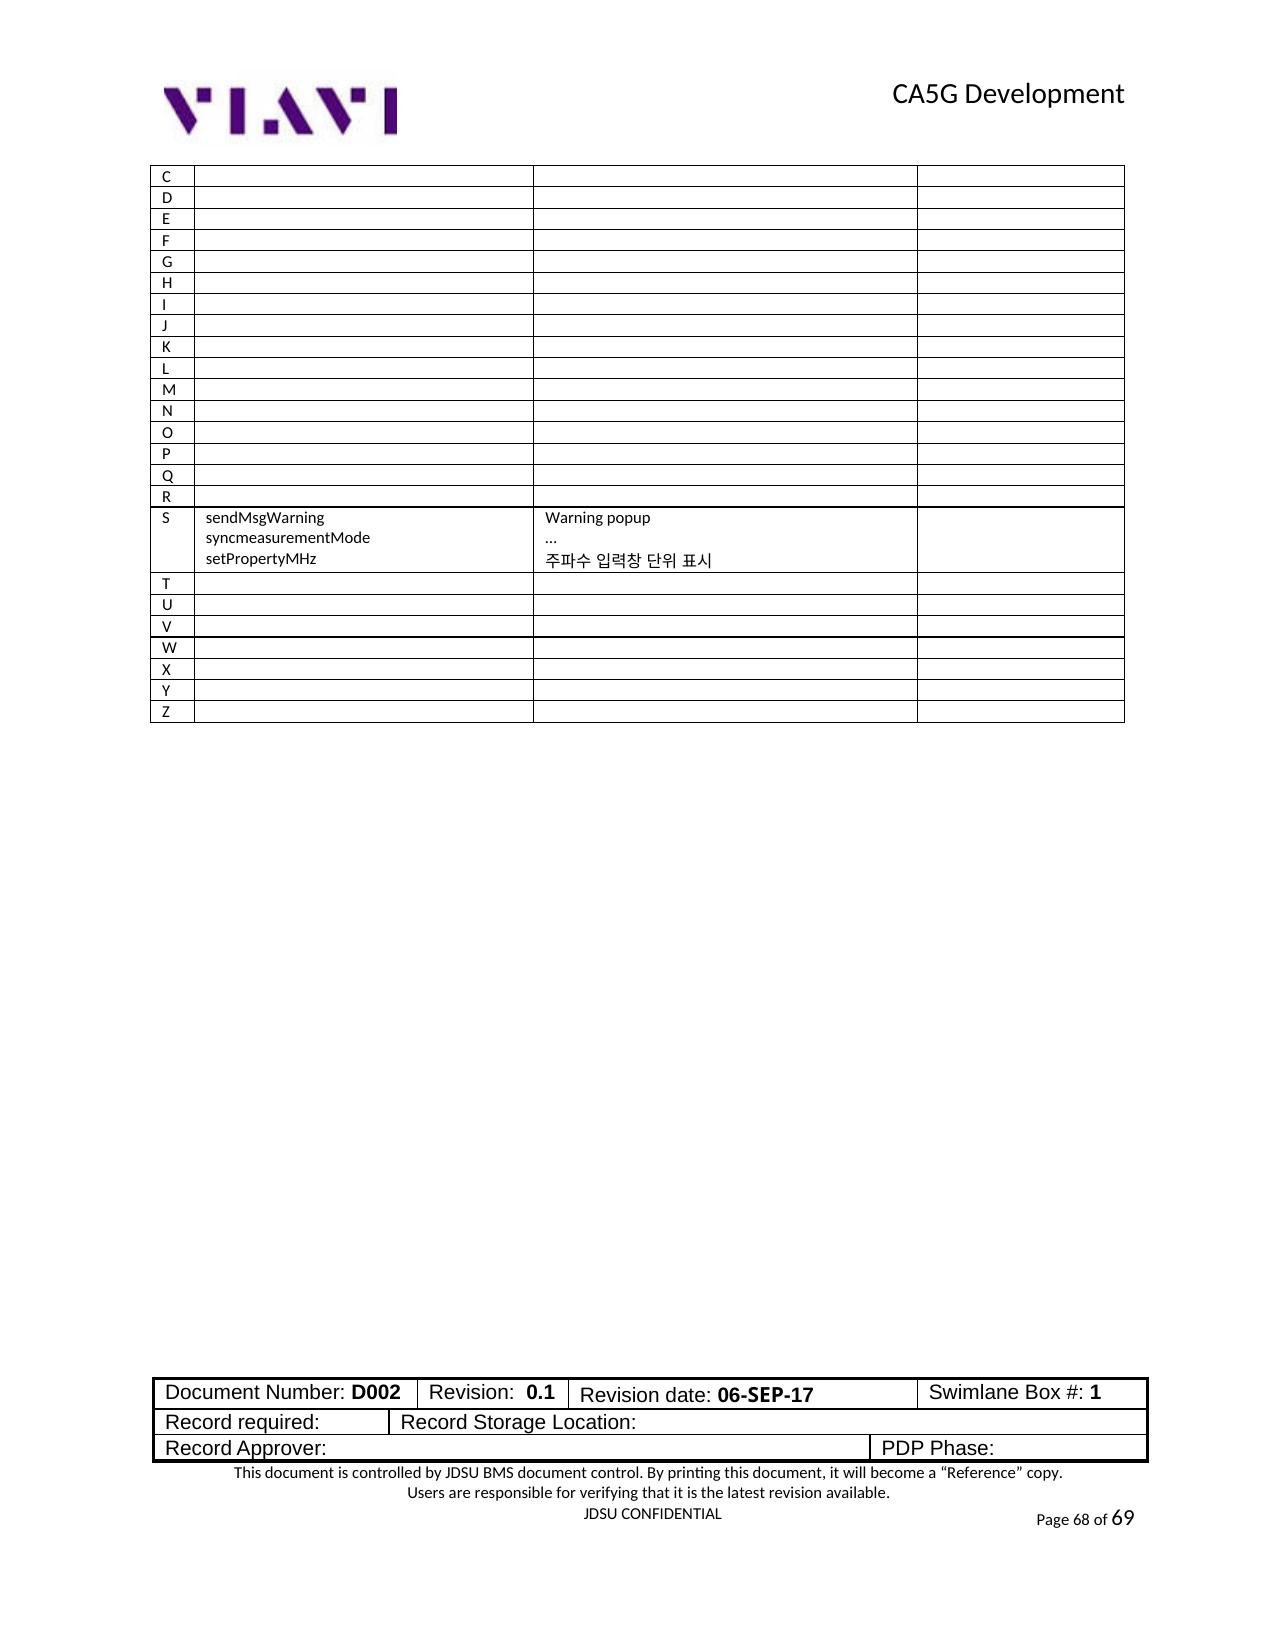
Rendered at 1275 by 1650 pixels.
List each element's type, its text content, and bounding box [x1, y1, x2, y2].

table_cell [195, 616, 533, 636]
table_cell [918, 680, 1124, 700]
table_cell [534, 444, 917, 464]
table_cell L [151, 358, 194, 378]
table_cell [534, 616, 917, 636]
table_cell [918, 230, 1124, 250]
table_cell sendMsgWarning syncmeasurementMode setPropertyMHz [195, 508, 533, 572]
table_cell [534, 273, 917, 293]
table_cell [195, 486, 533, 506]
table_cell [918, 595, 1124, 615]
table_cell [534, 166, 917, 186]
picture [162, 68, 397, 146]
table_cell [195, 294, 533, 314]
table_cell [195, 337, 533, 357]
table_cell [534, 701, 917, 722]
table_cell G [151, 251, 194, 272]
table_cell Z [151, 701, 194, 722]
table_cell [918, 616, 1124, 636]
table_cell [195, 659, 533, 679]
table_cell [534, 401, 917, 421]
table_cell [534, 595, 917, 615]
table_cell J [151, 315, 194, 336]
table_cell [534, 465, 917, 485]
table_cell [534, 422, 917, 442]
table_cell W [151, 638, 194, 658]
table_cell [918, 422, 1124, 442]
table_cell [918, 508, 1124, 572]
table_cell [534, 486, 917, 506]
table_cell [195, 273, 533, 293]
table_cell [195, 379, 533, 400]
table_cell [918, 379, 1124, 400]
table_cell [195, 166, 533, 186]
table_cell [534, 638, 917, 658]
table_cell [195, 358, 533, 378]
table_cell N [151, 401, 194, 421]
table_cell [918, 701, 1124, 722]
table_cell P [151, 444, 194, 464]
table_cell [534, 573, 917, 594]
table_cell V [151, 616, 194, 636]
table_cell [195, 230, 533, 250]
table_cell [918, 166, 1124, 186]
table_cell [195, 573, 533, 594]
table_cell [534, 358, 917, 378]
table_cell I [151, 294, 194, 314]
table_cell [918, 315, 1124, 336]
table_cell [195, 315, 533, 336]
table_cell M [151, 379, 194, 400]
table_cell [918, 187, 1124, 207]
table_cell [195, 638, 533, 658]
table_cell C [151, 166, 194, 186]
table_cell [918, 486, 1124, 506]
table_cell Y [151, 680, 194, 700]
table_cell [534, 251, 917, 272]
table_cell H [151, 273, 194, 293]
table_cell Q [151, 465, 194, 485]
table_cell [534, 230, 917, 250]
table_cell [195, 701, 533, 722]
table_cell [195, 465, 533, 485]
table_cell O [151, 422, 194, 442]
table_cell [534, 209, 917, 229]
table_cell [534, 337, 917, 357]
table_cell [195, 187, 533, 207]
table_cell S [151, 508, 194, 572]
table_cell [534, 379, 917, 400]
table_cell [918, 444, 1124, 464]
table_cell [918, 209, 1124, 229]
table_cell [918, 273, 1124, 293]
table_cell [195, 680, 533, 700]
table_cell [918, 251, 1124, 272]
table_cell [918, 659, 1124, 679]
table_cell [534, 659, 917, 679]
table_cell Warning popup … 주파수 입력창 단위 표시 [534, 508, 917, 572]
table_cell [195, 444, 533, 464]
table_cell [195, 401, 533, 421]
table_cell K [151, 337, 194, 357]
table_cell X [151, 659, 194, 679]
table_cell F [151, 230, 194, 250]
table_cell [918, 465, 1124, 485]
table_cell [534, 680, 917, 700]
table_cell [918, 337, 1124, 357]
table_cell R [151, 486, 194, 506]
table_cell [918, 294, 1124, 314]
table_cell U [151, 595, 194, 615]
table_cell D [151, 187, 194, 207]
table_cell [918, 573, 1124, 594]
table_cell E [151, 209, 194, 229]
table_cell [918, 358, 1124, 378]
table_cell [195, 251, 533, 272]
table_cell [195, 595, 533, 615]
table_cell [918, 401, 1124, 421]
table_cell T [151, 573, 194, 594]
table_cell [534, 187, 917, 207]
table_cell [534, 294, 917, 314]
table_cell [195, 422, 533, 442]
table_cell [918, 638, 1124, 658]
table_cell [195, 209, 533, 229]
table_cell [534, 315, 917, 336]
